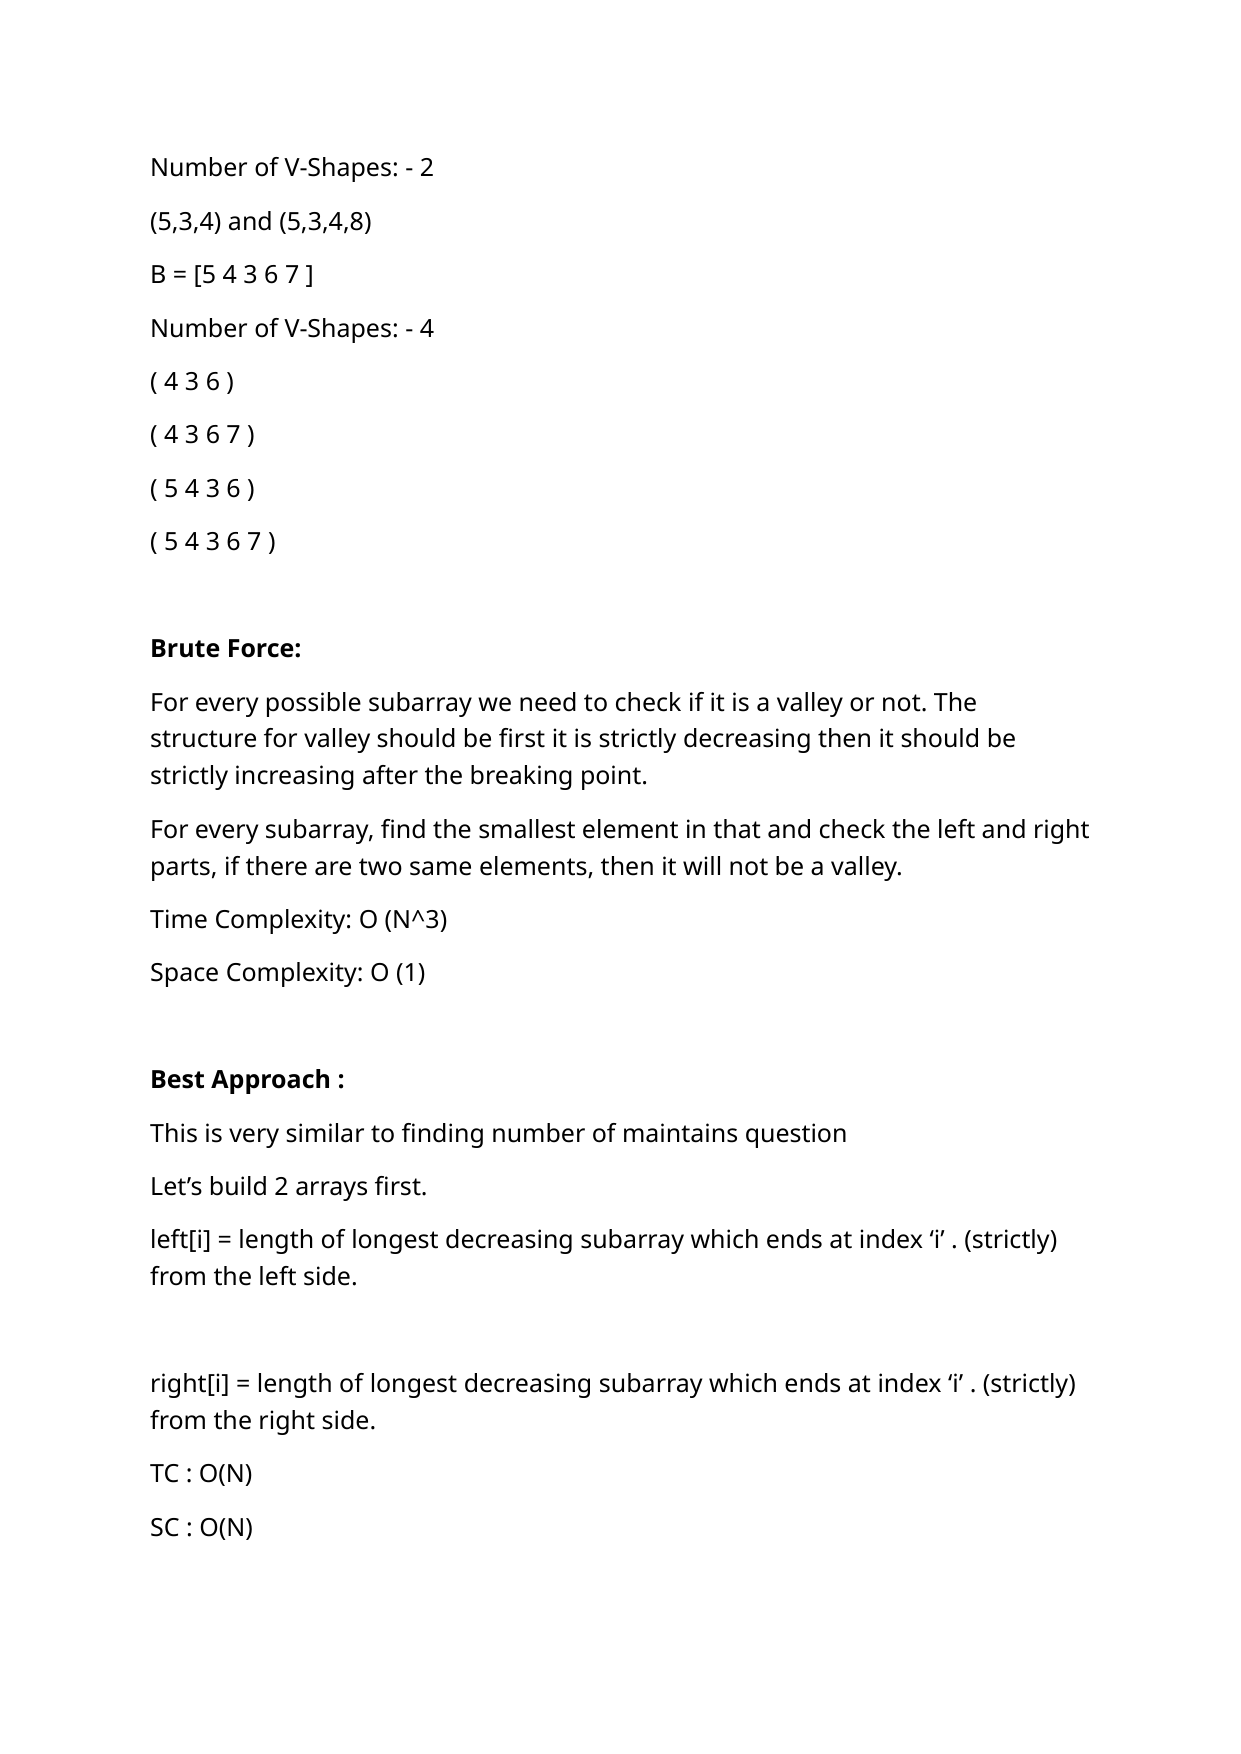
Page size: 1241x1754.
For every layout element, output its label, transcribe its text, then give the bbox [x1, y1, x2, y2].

text ( 4 3 6 7 ) [150, 417, 1090, 451]
text For every subarray, find the smallest element in that and check the left and right parts, if there are two same elements, then it will not be a valley. [150, 811, 1090, 882]
text B = [5 4 3 6 7 ] [150, 257, 1090, 291]
text This is very similar to finding number of maintains question [150, 1115, 1090, 1149]
text SC : O(N) [150, 1509, 1090, 1543]
text right[i] = length of longest decreasing subarray which ends at index ‘i’ . (strictly) from the right side. [150, 1366, 1090, 1437]
text (5,3,4) and (5,3,4,8) [150, 203, 1090, 237]
text Number of V-Shapes: - 4 [150, 310, 1090, 344]
text ( 4 3 6 ) [150, 364, 1090, 398]
text left[i] = length of longest decreasing subarray which ends at index ‘i’ . (strictly) from the left side. [150, 1222, 1090, 1293]
text ( 5 4 3 6 ) [150, 471, 1090, 505]
text TC : O(N) [150, 1456, 1090, 1490]
text ( 5 4 3 6 7 ) [150, 524, 1090, 558]
text For every possible subarray we need to check if it is a valley or not. The structure for valley should be first it is strictly decreasing then it should be strictly increasing after the breaking point. [150, 684, 1090, 792]
text Time Complexity: O (N^3) [150, 902, 1090, 936]
text Best Approach : [150, 1062, 1090, 1096]
text Brute Force: [150, 631, 1090, 665]
text Number of V-Shapes: - 2 [150, 150, 1090, 184]
text Let’s build 2 arrays first. [150, 1169, 1090, 1203]
text Space Complexity: O (1) [150, 955, 1090, 989]
